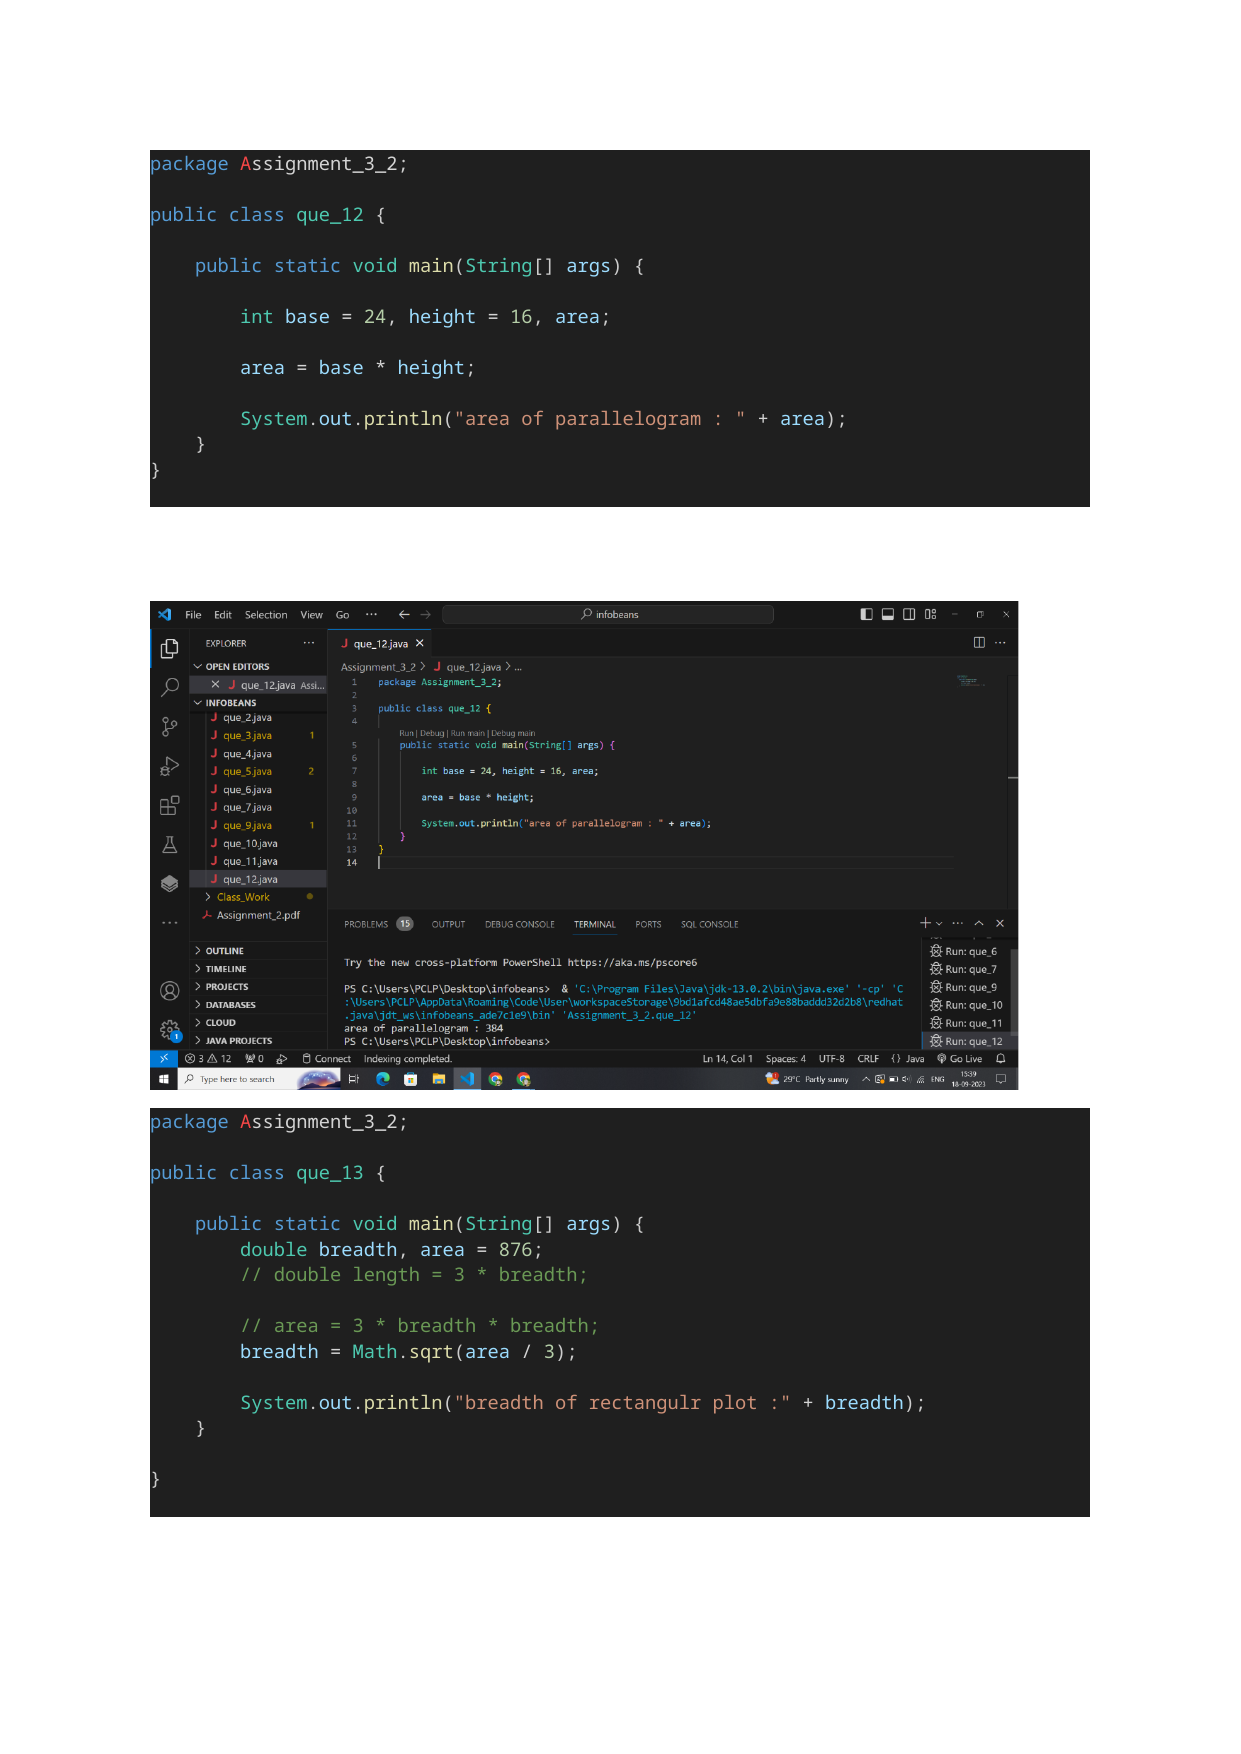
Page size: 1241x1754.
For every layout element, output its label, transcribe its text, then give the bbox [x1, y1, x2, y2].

text public class que_13 { [150, 1159, 1090, 1185]
text } [150, 431, 1090, 456]
picture [150, 601, 1019, 1090]
text double breadth, area = 876; [150, 1236, 1090, 1261]
text public class que_12 { [150, 201, 1090, 227]
text package Assignment_3_2; [150, 150, 1090, 176]
text System.out.println("breadth of rectangulr plot :" + breadth); [150, 1389, 1090, 1414]
text public static void main(String[] args) { [150, 252, 1090, 278]
text } [150, 1414, 1090, 1440]
text breadth = Math.sqrt(area / 3); [150, 1338, 1090, 1363]
text } [150, 1466, 1090, 1491]
text // double length = 3 * breadth; [150, 1261, 1090, 1287]
text package Assignment_3_2; [150, 1108, 1090, 1134]
text // area = 3 * breadth * breadth; [150, 1312, 1090, 1338]
text int base = 24, height = 16, area; [150, 303, 1090, 329]
text } [150, 456, 1090, 482]
text System.out.println("area of parallelogram : " + area); [150, 405, 1090, 431]
text public static void main(String[] args) { [150, 1210, 1090, 1236]
text area = base * height; [150, 354, 1090, 380]
